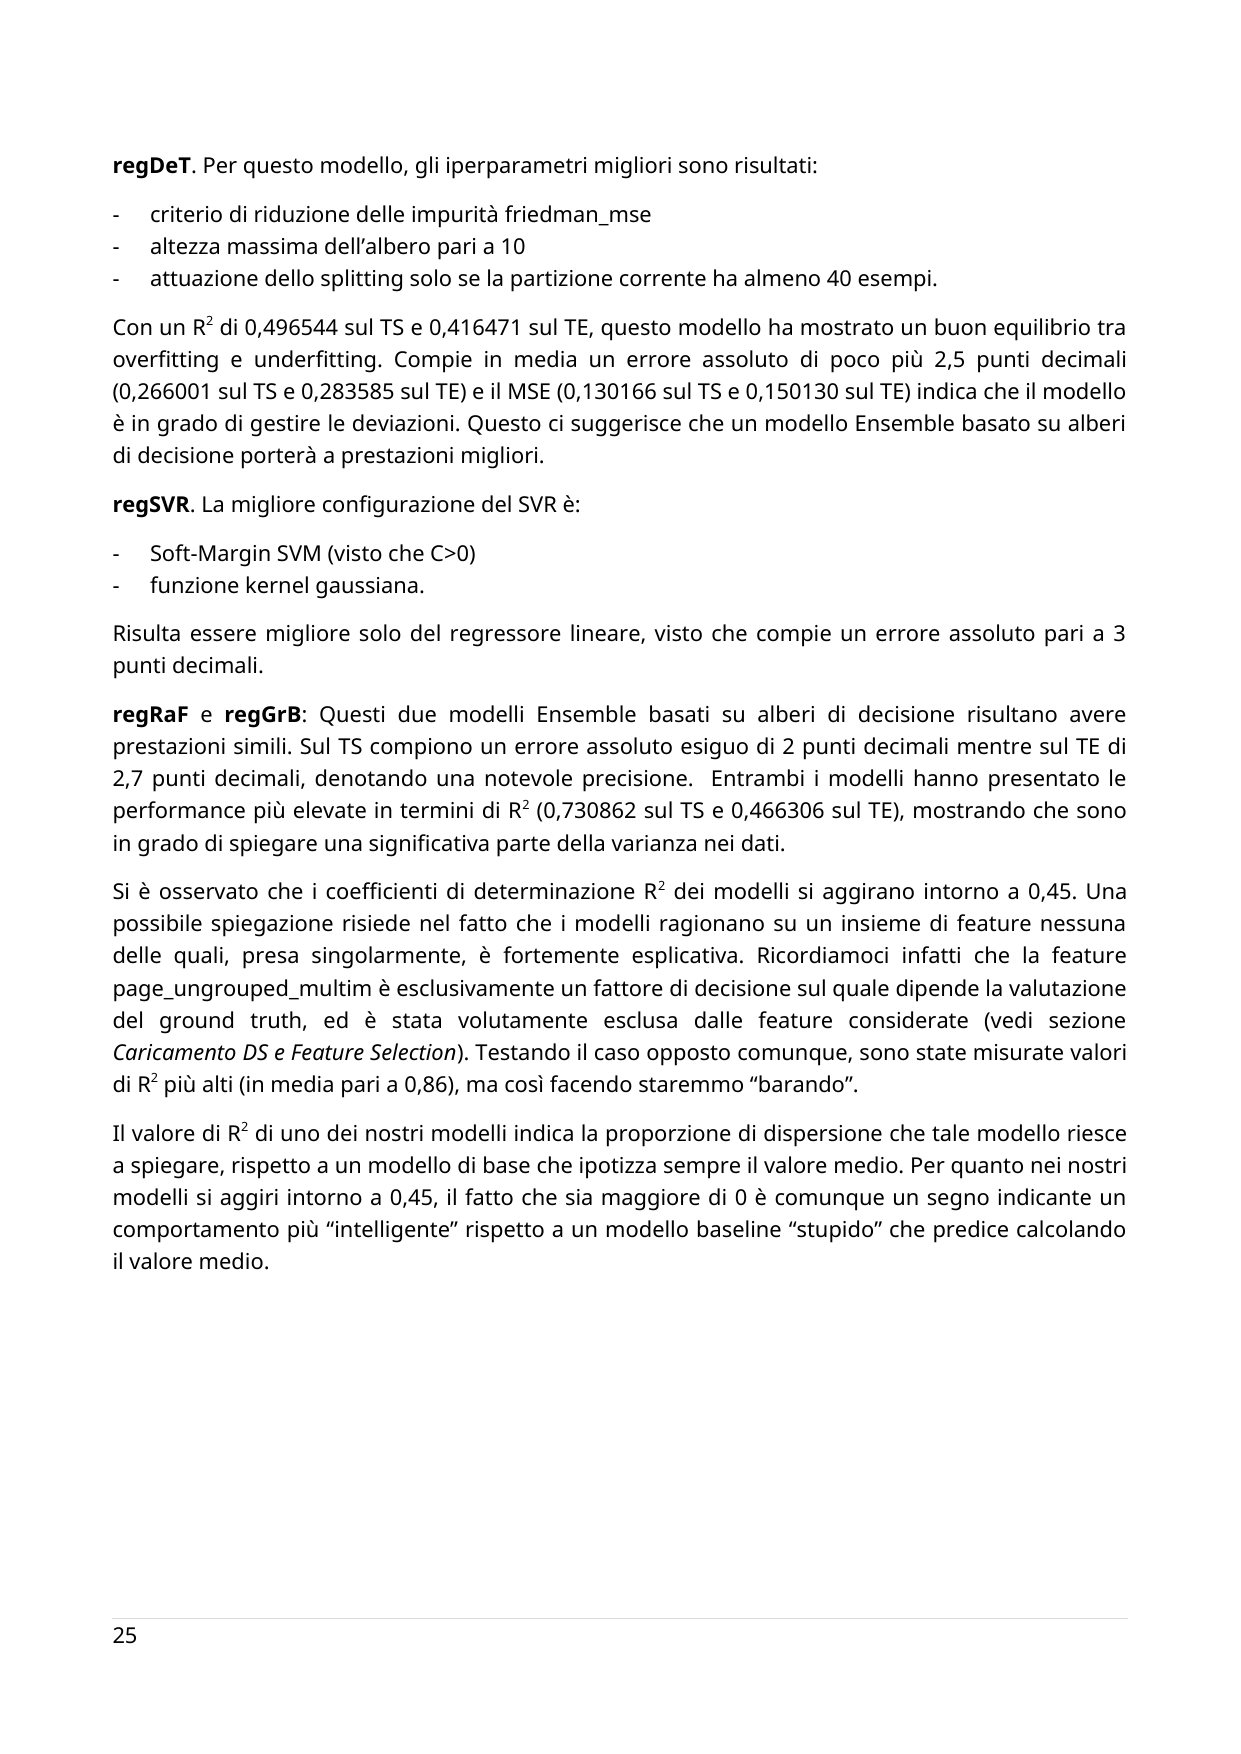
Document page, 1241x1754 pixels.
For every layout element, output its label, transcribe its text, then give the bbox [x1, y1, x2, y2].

list altezza massima dell’albero pari a 10 [112, 231, 1128, 261]
text Si è osservato che i coefficienti di determinazione R2 dei modelli si aggirano intorno a 0,45. Una possibile spiegazione risiede nel fatto che i modelli ragionano su un insieme di feature nessuna delle quali, presa singolarmente, è fortemente esplicativa. Ricordiamoci infatti che la feature page_ungrouped_multim è esclusivamente un fattore di decisione sul quale dipende la valutazione del ground truth, ed è stata volutamente esclusa dalle feature considerate (vedi sezione Caricamento DS e Feature Selection). Testando il caso opposto comunque, sono state misurate valori di R2 più alti (in media pari a 0,86), ma così facendo staremmo “barando”. [112, 876, 1128, 1098]
list criterio di riduzione delle impurità friedman_mse [112, 199, 1128, 228]
text regSVR. La migliore configurazione del SVR è: [112, 489, 1128, 518]
text regDeT. Per questo modello, gli iperparametri migliori sono risultati: [112, 150, 1128, 180]
text Il valore di R2 di uno dei nostri modelli indica la proporzione di dispersione che tale modello riesce a spiegare, rispetto a un modello di base che ipotizza sempre il valore medio. Per quanto nei nostri modelli si aggiri intorno a 0,45, il fatto che sia maggiore di 0 è comunque un segno indicante un comportamento più “intelligente” rispetto a un modello baseline “stupido” che predice calcolando il valore medio. [112, 1117, 1128, 1276]
text regRaF e regGrB: Questi due modelli Ensemble basati su alberi di decisione risultano avere prestazioni simili. Sul TS compiono un errore assoluto esiguo di 2 punti decimali mentre sul TE di 2,7 punti decimali, denotando una notevole precisione. Entrambi i modelli hanno presentato le performance più elevate in termini di R2 (0,730862 sul TS e 0,466306 sul TE), mostrando che sono in grado di spiegare una significativa parte della varianza nei dati. [112, 699, 1128, 857]
text Con un R2 di 0,496544 sul TS e 0,416471 sul TE, questo modello ha mostrato un buon equilibrio tra overfitting e underfitting. Compie in media un errore assoluto di poco più 2,5 punti decimali (0,266001 sul TS e 0,283585 sul TE) e il MSE (0,130166 sul TS e 0,150130 sul TE) indica che il modello è in grado di gestire le deviazioni. Questo ci suggerisce che un modello Ensemble basato su alberi di decisione porterà a prestazioni migliori. [112, 312, 1128, 470]
text Risulta essere migliore solo del regressore lineare, visto che compie un errore assoluto pari a 3 punti decimali. [112, 618, 1128, 680]
list funzione kernel gaussiana. [112, 569, 1128, 599]
list attuazione dello splitting solo se la partizione corrente ha almeno 40 esempi. [112, 263, 1128, 293]
list Soft-Margin SVM (visto che C>0) [112, 537, 1128, 567]
